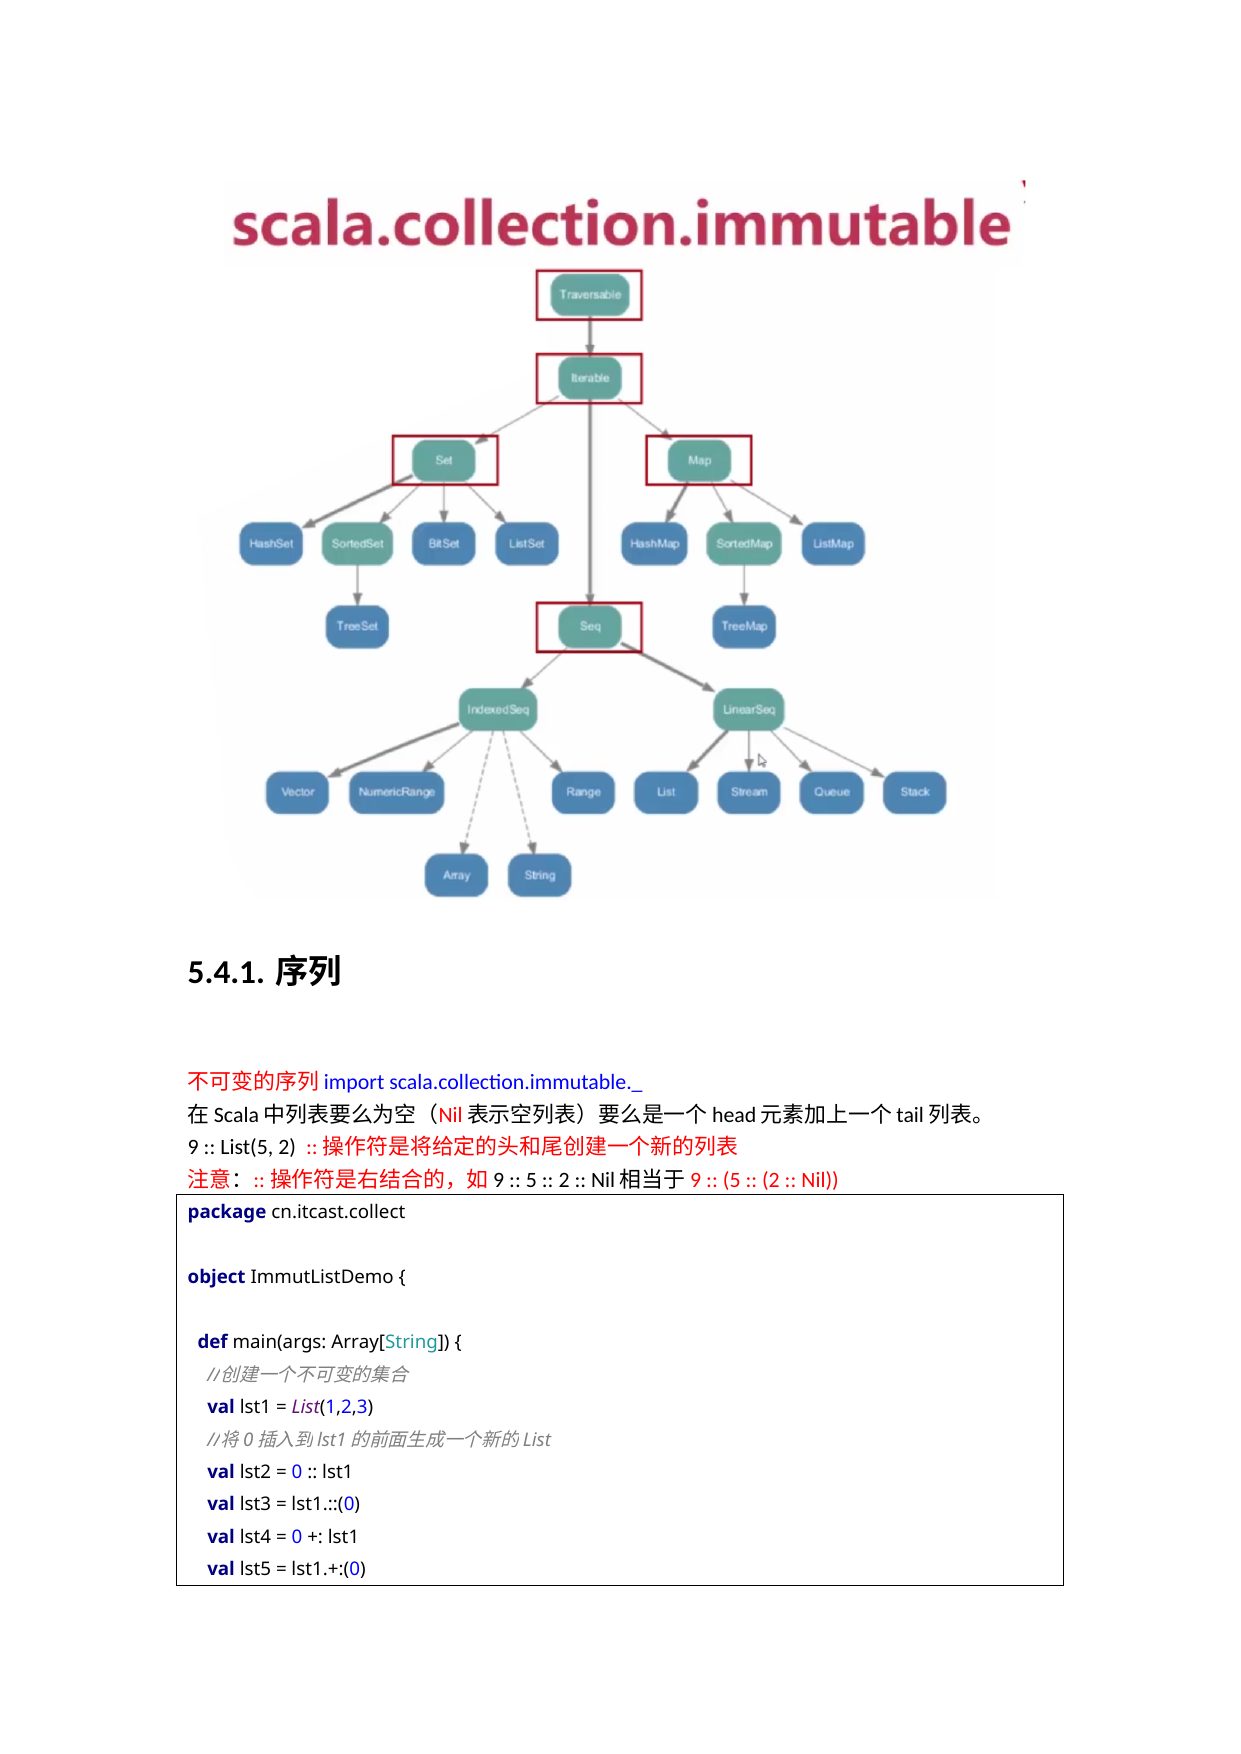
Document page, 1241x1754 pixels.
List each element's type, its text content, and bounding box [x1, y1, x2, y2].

text 不可变的序列 import scala.collection.immutable._ [187, 1064, 1053, 1096]
picture [187, 162, 1052, 904]
text 在Scala中列表要么为空（Nil表示空列表）要么是一个head元素加上一个tail列表。 [187, 1096, 1053, 1129]
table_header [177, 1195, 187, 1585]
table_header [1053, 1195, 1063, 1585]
text 注意：:: 操作符是右结合的，如9 :: 5 :: 2 :: Nil相当于 9 :: (5 :: (2 :: Nil)) [187, 1161, 1053, 1194]
subtitle 序列 [187, 937, 1053, 1002]
text 9 :: List(5, 2) :: 操作符是将给定的头和尾创建一个新的列表 [187, 1129, 1053, 1161]
